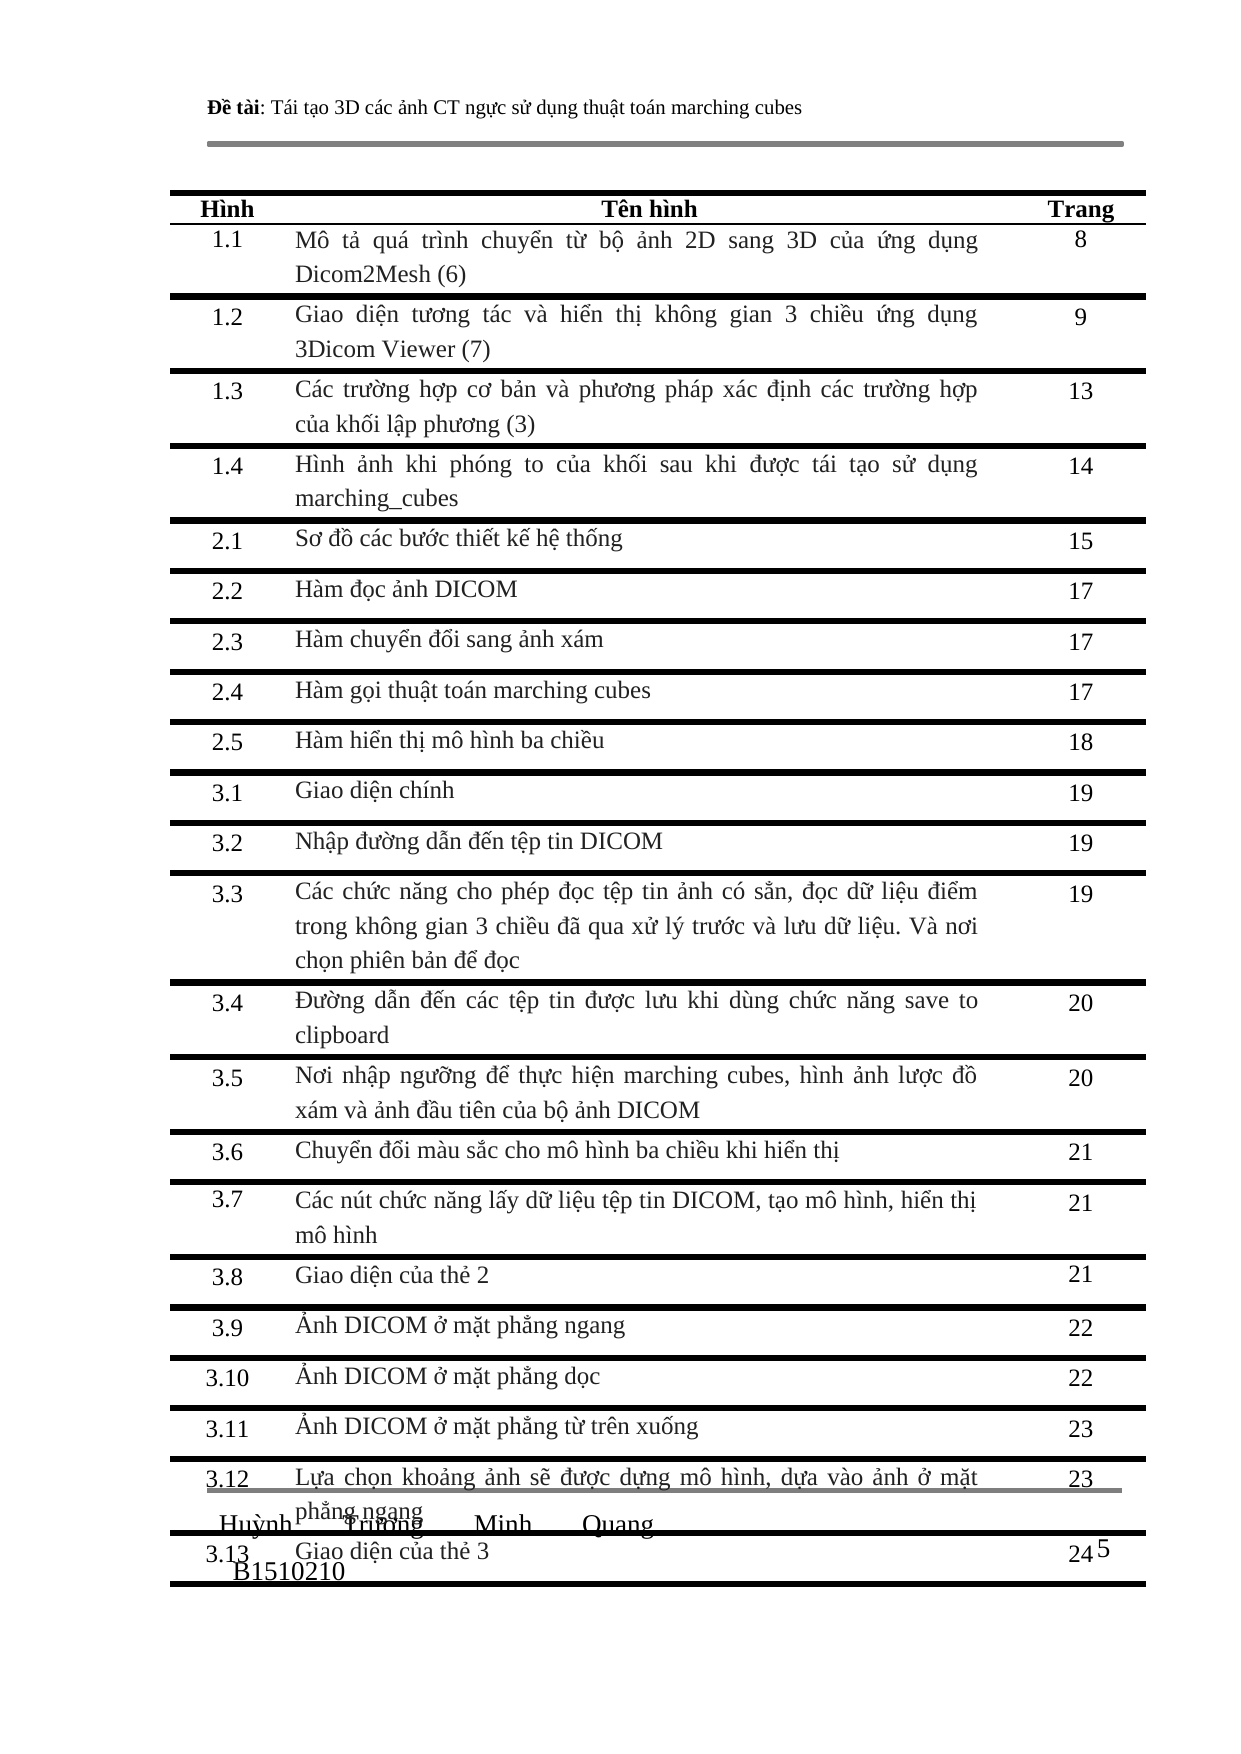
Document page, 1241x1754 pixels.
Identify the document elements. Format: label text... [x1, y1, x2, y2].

table_cell 20 [1018, 986, 1146, 1054]
table_cell 3.11 [170, 1411, 274, 1456]
table_cell Nơi nhập ngưỡng để thực hiện marching cubes, hình ảnh lược đồ xám và ảnh đầu tiên của bộ ảnh DICOM [275, 1060, 1017, 1129]
table_cell Giao diện của thẻ 2 [275, 1260, 1017, 1304]
table_header Hình [170, 196, 274, 223]
table_cell 3.1 [170, 776, 274, 820]
table_cell 2.2 [170, 574, 274, 618]
table_cell Giao diện của thẻ 3 [275, 1536, 1017, 1581]
table_cell 24 [1018, 1536, 1146, 1581]
table_cell 1.3 [170, 374, 274, 443]
table_cell 22 [1018, 1361, 1146, 1405]
table_cell 21 [1018, 1185, 1146, 1254]
table_cell Các chức năng cho phép đọc tệp tin ảnh có sẳn, đọc dữ liệu điểm trong không gian 3 chiều đã qua xử lý trước và lưu dữ liệu. Và nơi chọn phiên bản để đọc [275, 876, 1017, 979]
table_cell 23 [1018, 1411, 1146, 1456]
table_cell 2.5 [170, 725, 274, 769]
table_cell Ảnh DICOM ở mặt phẳng từ trên xuống [275, 1411, 1017, 1456]
table_cell 20 [1018, 1060, 1146, 1129]
table_cell 3.5 [170, 1060, 274, 1129]
table_cell 14 [1018, 449, 1146, 517]
table_header Trang [1018, 196, 1146, 223]
table_header Tên hình [275, 196, 1017, 223]
table_cell 3.2 [170, 826, 274, 870]
table_cell 21 [1018, 1260, 1146, 1304]
table_cell Hàm gọi thuật toán marching cubes [275, 675, 1017, 719]
table_cell 18 [1018, 725, 1146, 769]
table_cell 1.1 [170, 225, 274, 293]
table_cell 2.3 [170, 624, 274, 668]
table_cell 2.4 [170, 675, 274, 719]
table_cell Mô tả quá trình chuyển từ bộ ảnh 2D sang 3D của ứng dụng Dicom2Mesh (6) [275, 225, 1017, 293]
table_cell 8 [1018, 225, 1146, 293]
table_cell 1.2 [170, 300, 274, 368]
table_cell 19 [1018, 776, 1146, 820]
table_cell Nhập đường dẫn đến tệp tin DICOM [275, 826, 1017, 870]
table_cell 3.12 [170, 1462, 274, 1530]
table_cell 1.4 [170, 449, 274, 517]
table_cell Các trường hợp cơ bản và phương pháp xác định các trường hợp của khối lập phương (3) [275, 374, 1017, 443]
table_cell Hình ảnh khi phóng to của khối sau khi được tái tạo sử dụng marching_cubes [275, 449, 1017, 517]
table_cell 19 [1018, 876, 1146, 979]
table_cell 3.4 [170, 986, 274, 1054]
table_cell 3.7 [170, 1185, 274, 1254]
table_cell Hàm hiển thị mô hình ba chiều [275, 725, 1017, 769]
table_cell 17 [1018, 624, 1146, 668]
table_cell Chuyển đổi màu sắc cho mô hình ba chiều khi hiển thị [275, 1135, 1017, 1179]
table_cell 23 [1018, 1462, 1146, 1530]
table_cell 15 [1018, 524, 1146, 568]
table_cell 3.8 [170, 1260, 274, 1304]
table_cell 3.3 [170, 876, 274, 979]
table_cell Giao diện chính [275, 776, 1017, 820]
table_cell Ảnh DICOM ở mặt phẳng dọc [275, 1361, 1017, 1405]
table_cell 17 [1018, 675, 1146, 719]
table_cell Đường dẫn đến các tệp tin được lưu khi dùng chức năng save to clipboard [275, 986, 1017, 1054]
table_cell Sơ đồ các bước thiết kế hệ thống [275, 524, 1017, 568]
table_cell Hàm đọc ảnh DICOM [275, 574, 1017, 618]
table_cell 3.9 [170, 1311, 274, 1355]
table_cell 22 [1018, 1311, 1146, 1355]
table_cell 3.13 [170, 1536, 274, 1581]
table_cell 13 [1018, 374, 1146, 443]
table_cell 19 [1018, 826, 1146, 870]
table_cell 17 [1018, 574, 1146, 618]
table_cell 3.10 [170, 1361, 274, 1405]
table_cell 3.6 [170, 1135, 274, 1179]
table_cell Hàm chuyển đổi sang ảnh xám [275, 624, 1017, 668]
table_cell 21 [1018, 1135, 1146, 1179]
table_cell Ảnh DICOM ở mặt phẳng ngang [275, 1311, 1017, 1355]
table_cell 2.1 [170, 524, 274, 568]
table_cell Lựa chọn khoảng ảnh sẽ được dựng mô hình, dựa vào ảnh ở mặt phẳng ngang [275, 1462, 1017, 1530]
table_cell 9 [1018, 300, 1146, 368]
table_cell Giao diện tương tác và hiển thị không gian 3 chiều ứng dụng 3Dicom Viewer (7) [275, 300, 1017, 368]
table_cell Các nút chức năng lấy dữ liệu tệp tin DICOM, tạo mô hình, hiển thị mô hình [275, 1185, 1017, 1254]
